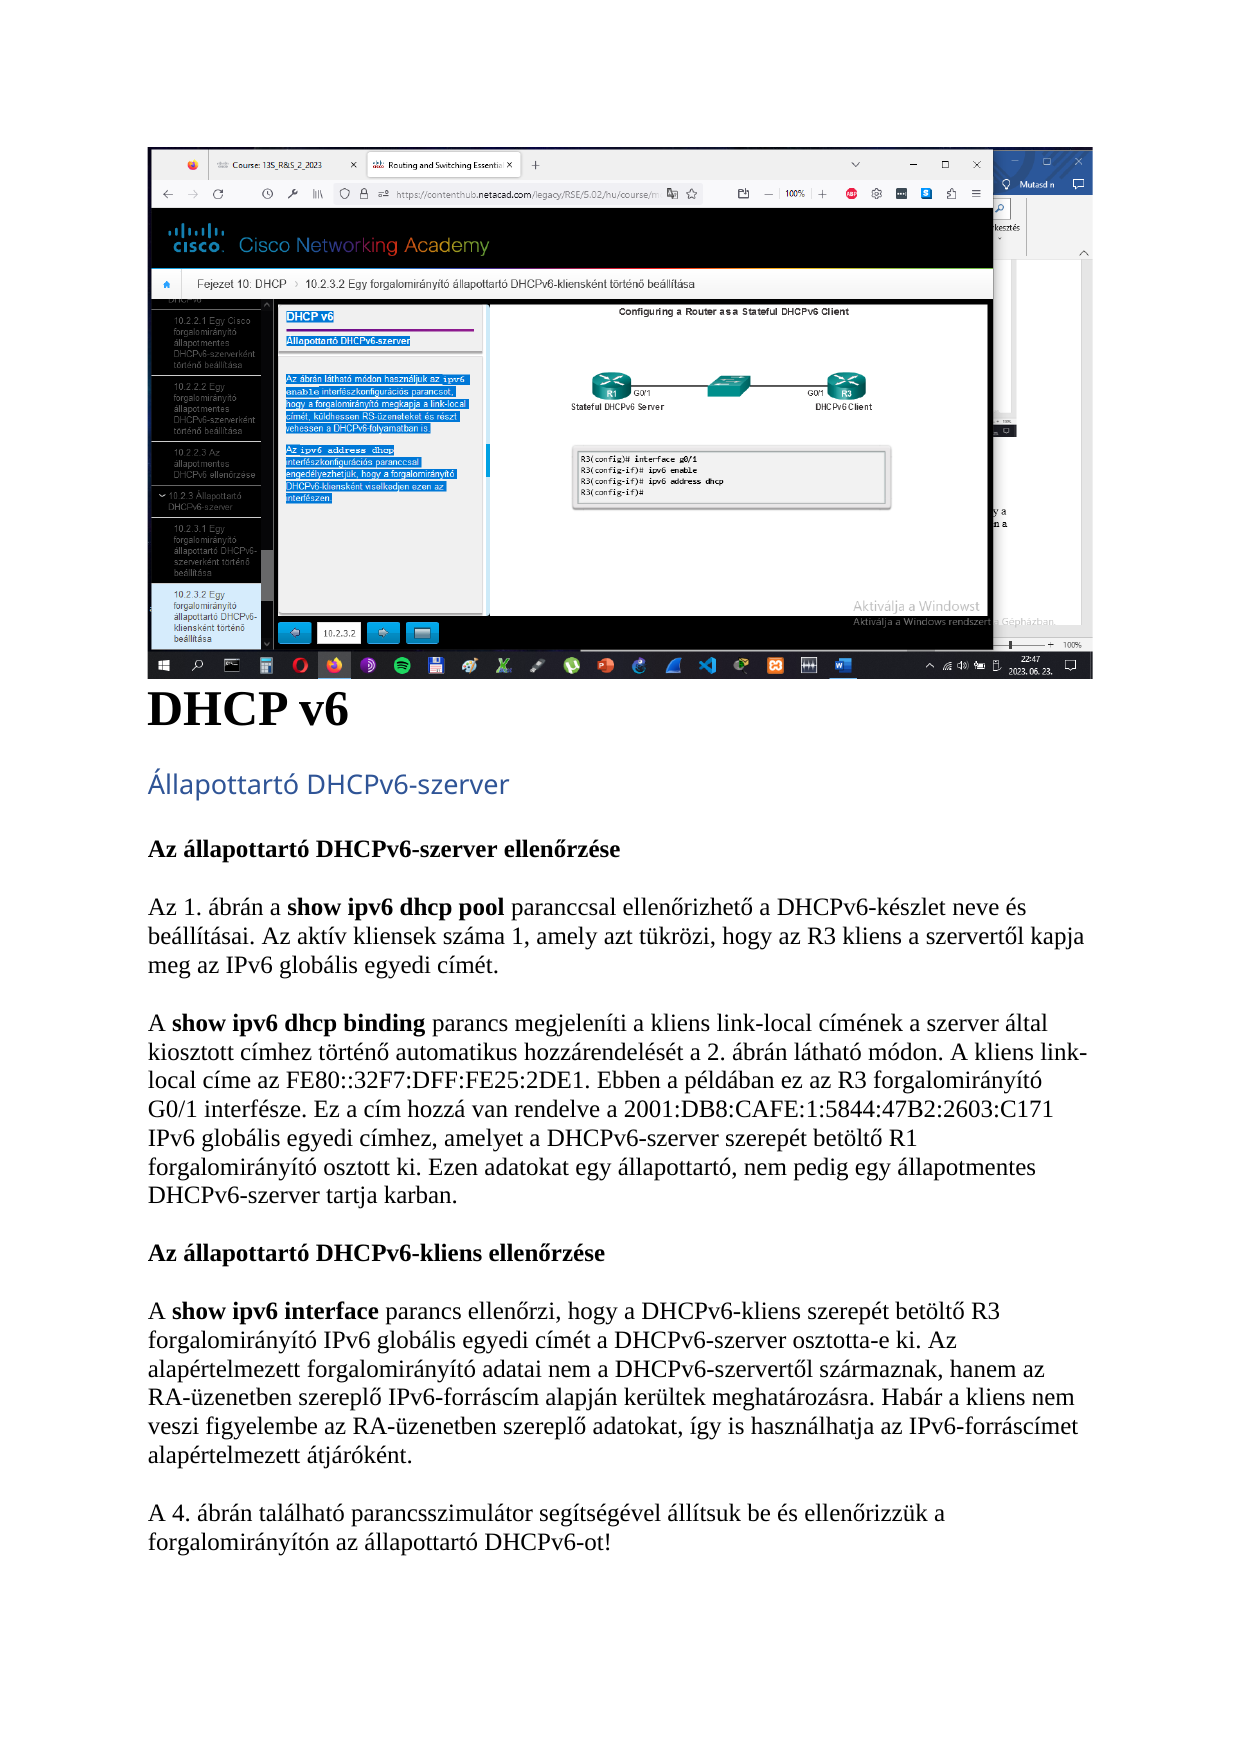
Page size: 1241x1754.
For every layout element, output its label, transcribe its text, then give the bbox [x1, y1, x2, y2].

subtitle Állapottartó DHCPv6-szerver [148, 766, 1093, 802]
subtitle DHCP v6 [148, 679, 1093, 736]
text A show ipv6 dhcp binding parancs megjeleníti a kliens link-local címének a szerver által kiosztott címhez történő automatikus hozzárendelését a 2. ábrán látható módon. A kliens link-local címe az FE80::32F7:DFF:FE25:2DE1. Ebben a példában ez az R3 forgalomirányító G0/1 interfésze. Ez a cím hozzá van rendelve a 2001:DB8:CAFE:1:5844:47B2:2603:C171 IPv6 globális egyedi címhez, amelyet a DHCPv6-szerver szerepét betöltő R1 forgalomirányító osztott ki. Ezen adatokat egy állapottartó, nem pedig egy állapotmentes DHCPv6-szerver tartja karban. [148, 1008, 1093, 1209]
picture [147, 147, 1093, 679]
text Az 1. ábrán a show ipv6 dhcp pool paranccsal ellenőrizhető a DHCPv6-készlet neve és beállításai. Az aktív kliensek száma 1, amely azt tükrözi, hogy az R3 kliens a szervertől kapja meg az IPv6 globális egyedi címét. [148, 892, 1093, 979]
text A 4. ábrán található parancsszimulátor segítségével állítsuk be és ellenőrizzük a forgalomirányítón az állapottartó DHCPv6-ot! [148, 1498, 1093, 1555]
text Az állapottartó DHCPv6-kliens ellenőrzése [148, 1238, 1093, 1267]
text Az állapottartó DHCPv6-szerver ellenőrzése [148, 834, 1093, 863]
text A show ipv6 interface parancs ellenőrzi, hogy a DHCPv6-kliens szerepét betöltő R3 forgalomirányító IPv6 globális egyedi címét a DHCPv6-szerver osztotta-e ki. Az alapértelmezett forgalomirányító adatai nem a DHCPv6-szervertől származnak, hanem az RA-üzenetben szereplő IPv6-forráscím alapján kerültek meghatározásra. Habár a kliens nem veszi figyelembe az RA-üzenetben szereplő adatokat, így is használhatja az IPv6-forráscímet alapértelmezett átjáróként. [148, 1296, 1093, 1469]
